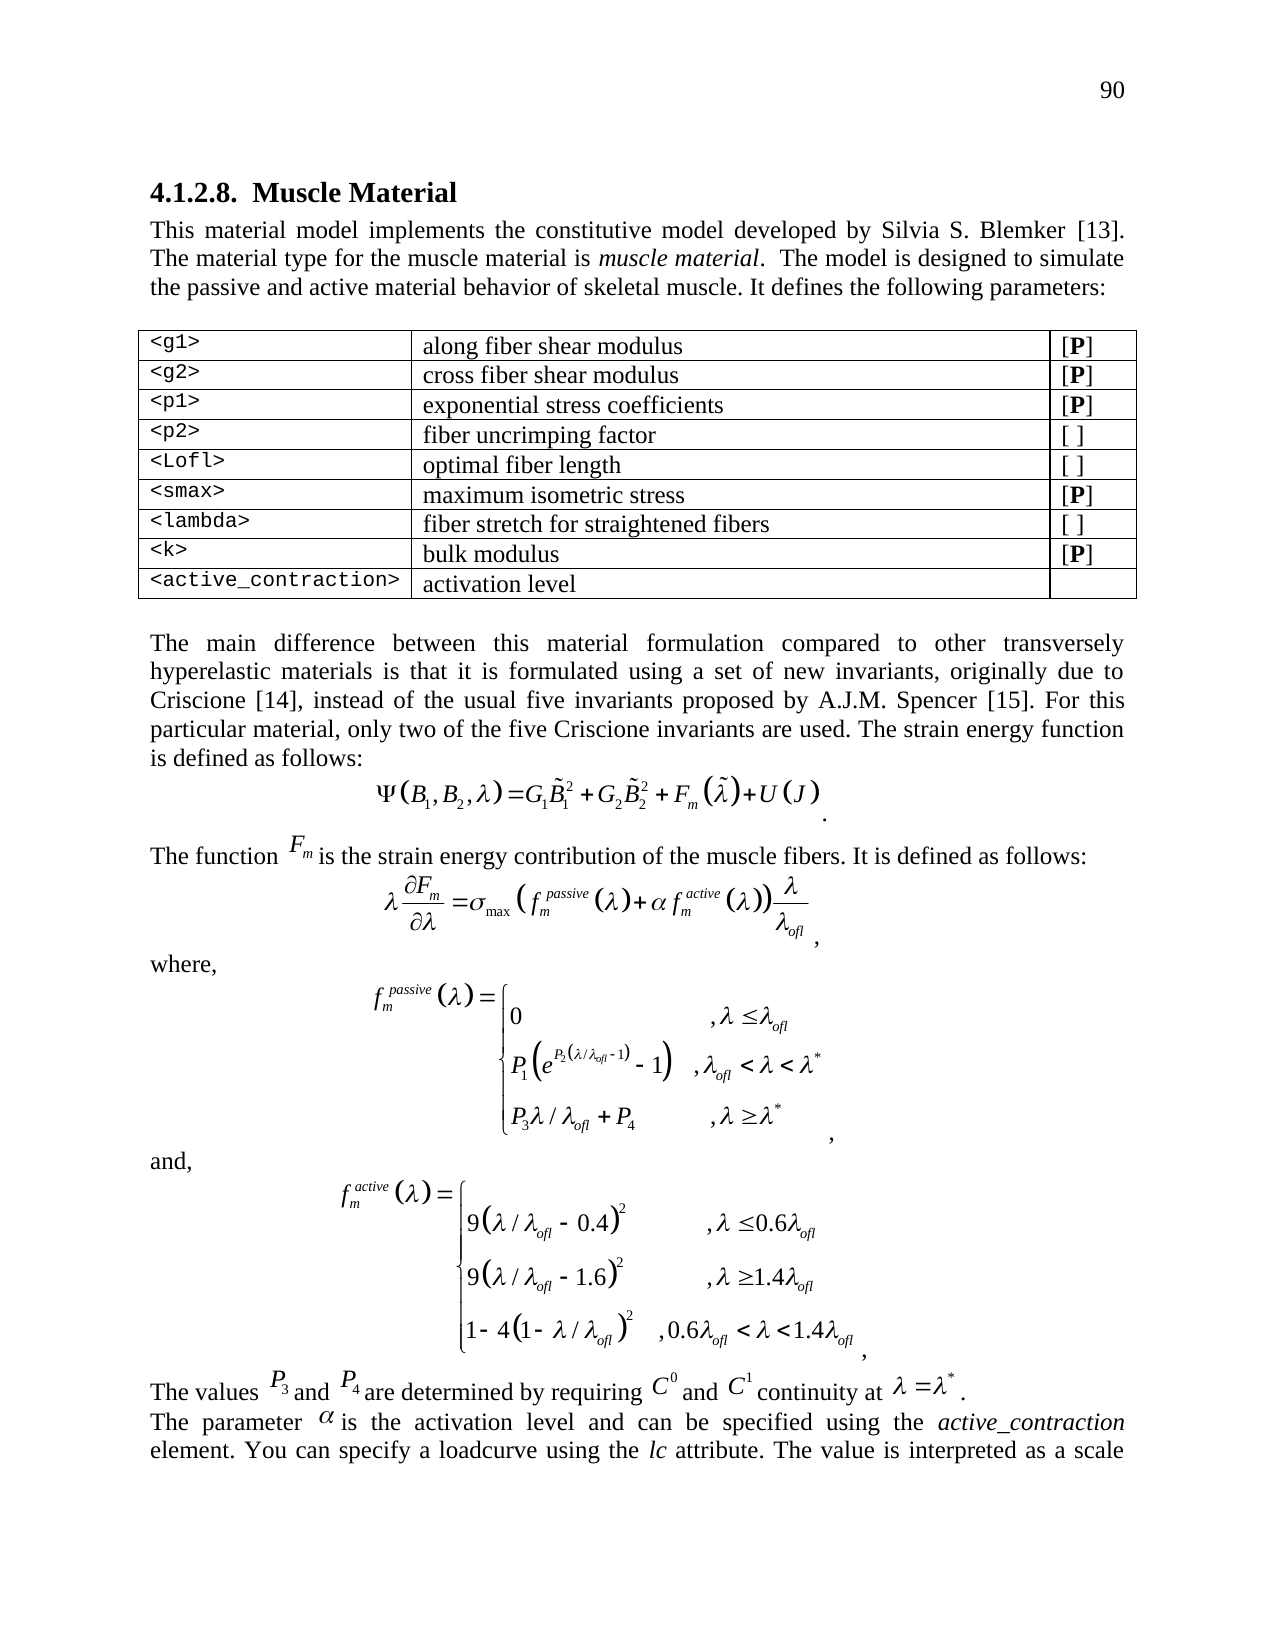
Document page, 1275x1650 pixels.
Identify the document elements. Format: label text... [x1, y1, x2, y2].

text , [150, 1175, 1125, 1363]
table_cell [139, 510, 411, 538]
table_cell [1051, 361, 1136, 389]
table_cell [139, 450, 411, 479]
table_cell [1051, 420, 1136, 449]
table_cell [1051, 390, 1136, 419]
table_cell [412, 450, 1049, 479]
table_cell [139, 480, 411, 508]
text The values and are determined by requiring and continuity at . [150, 1363, 1125, 1406]
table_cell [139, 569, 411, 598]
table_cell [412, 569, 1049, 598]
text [150, 1406, 1125, 1464]
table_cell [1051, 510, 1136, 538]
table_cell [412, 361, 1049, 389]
text The main difference between this material formulation compared to other transversely hyperelastic materials is that it is formulated using a set of new invariants, originally due to Criscione [14], instead of the usual five invariants proposed by A.J.M. Spencer [15]. For this particular material, only two of the five Criscione invariants are used. The strain energy function is defined as follows: [150, 628, 1125, 771]
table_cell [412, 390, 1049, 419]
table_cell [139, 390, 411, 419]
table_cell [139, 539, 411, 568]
subtitle Muscle Material [150, 175, 1125, 208]
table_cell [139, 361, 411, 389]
text This material model implements the constitutive model developed by Silvia S. Blemker [13]. The material type for the muscle material is muscle material. The model is designed to simulate the passive and active material behavior of skeletal muscle. It defines the following parameters: [150, 215, 1125, 301]
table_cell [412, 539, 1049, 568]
text , [150, 978, 1125, 1146]
text where, [150, 949, 1125, 978]
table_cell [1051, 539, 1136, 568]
text and, [150, 1146, 1125, 1175]
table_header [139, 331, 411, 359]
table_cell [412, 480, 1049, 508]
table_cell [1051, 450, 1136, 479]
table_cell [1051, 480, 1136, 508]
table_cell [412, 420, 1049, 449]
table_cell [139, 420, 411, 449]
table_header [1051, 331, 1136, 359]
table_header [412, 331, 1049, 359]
text . [150, 771, 1125, 827]
text The function is the strain energy contribution of the muscle fibers. It is defined as follows: [150, 827, 1125, 870]
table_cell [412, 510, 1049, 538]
text , [150, 870, 1125, 949]
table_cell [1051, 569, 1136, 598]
